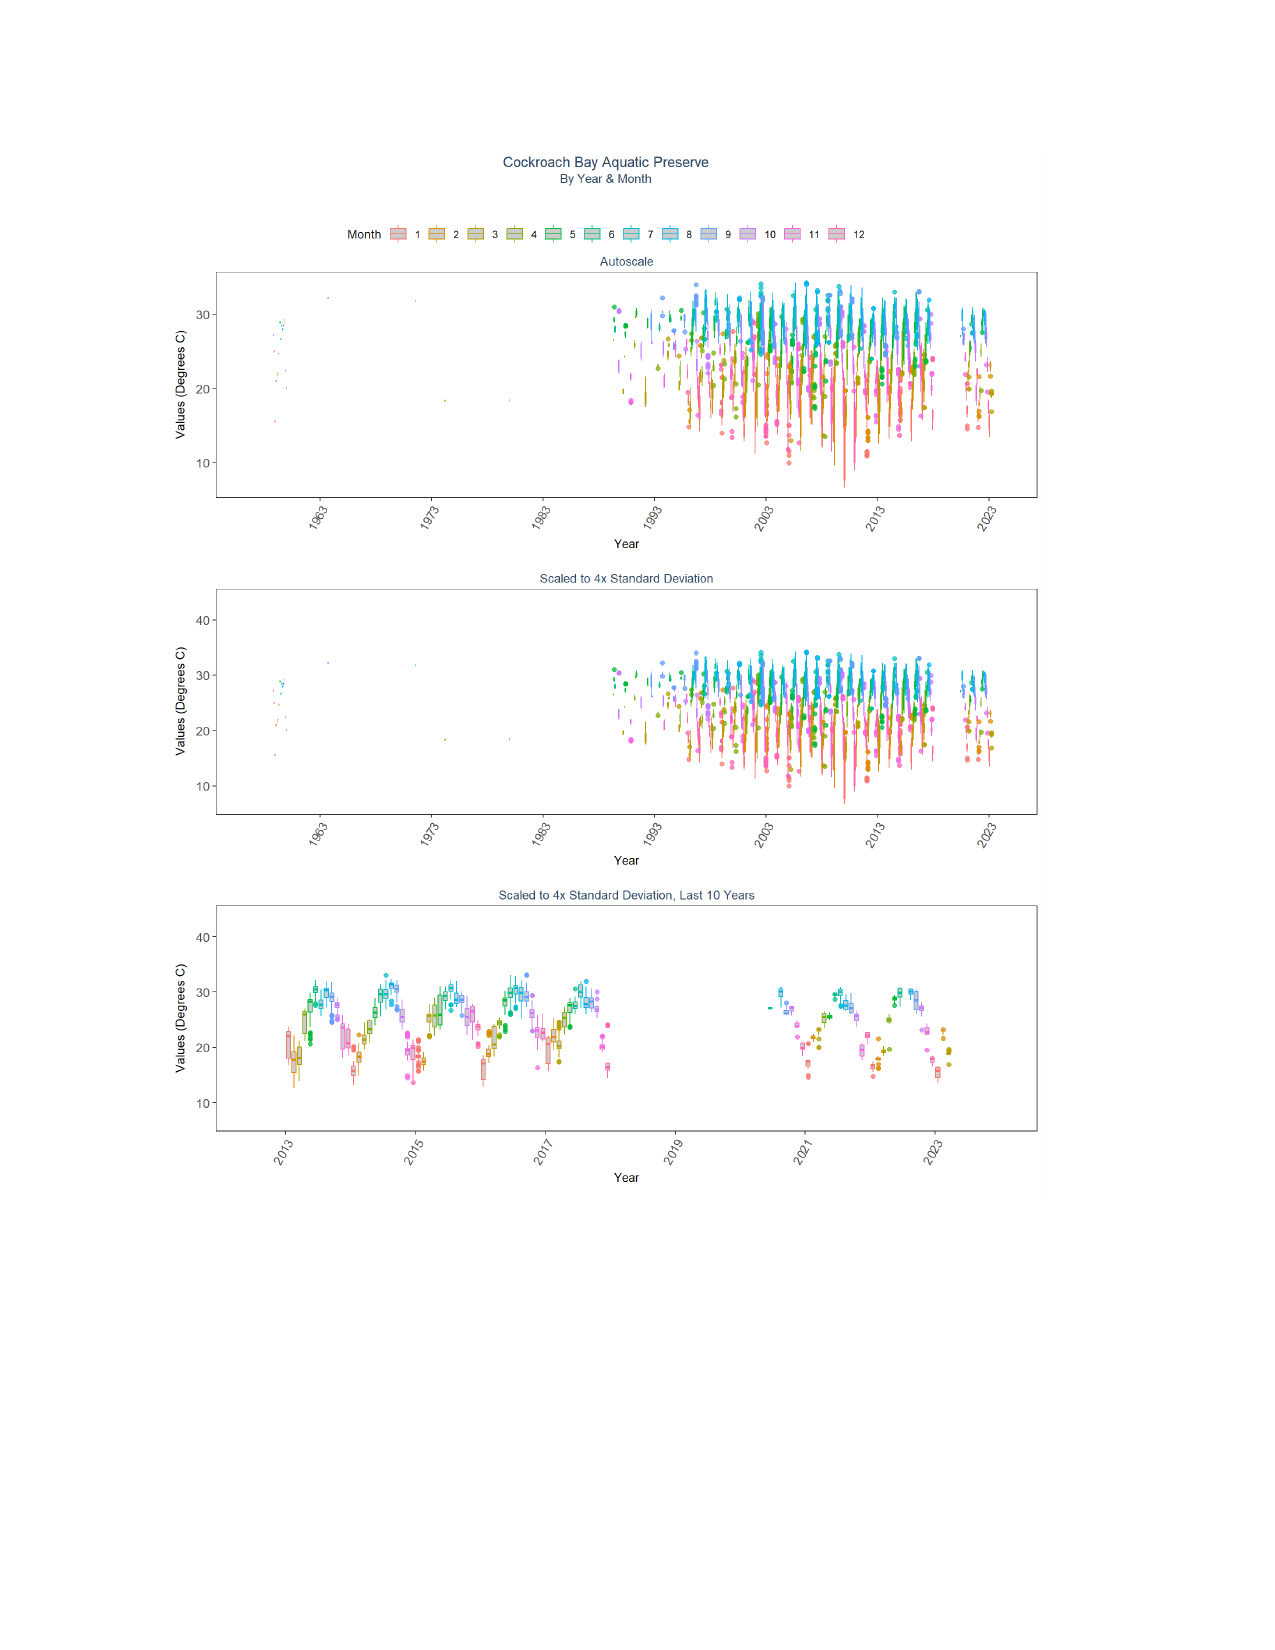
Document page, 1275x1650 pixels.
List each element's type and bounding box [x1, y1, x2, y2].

picture [168, 150, 1044, 1200]
